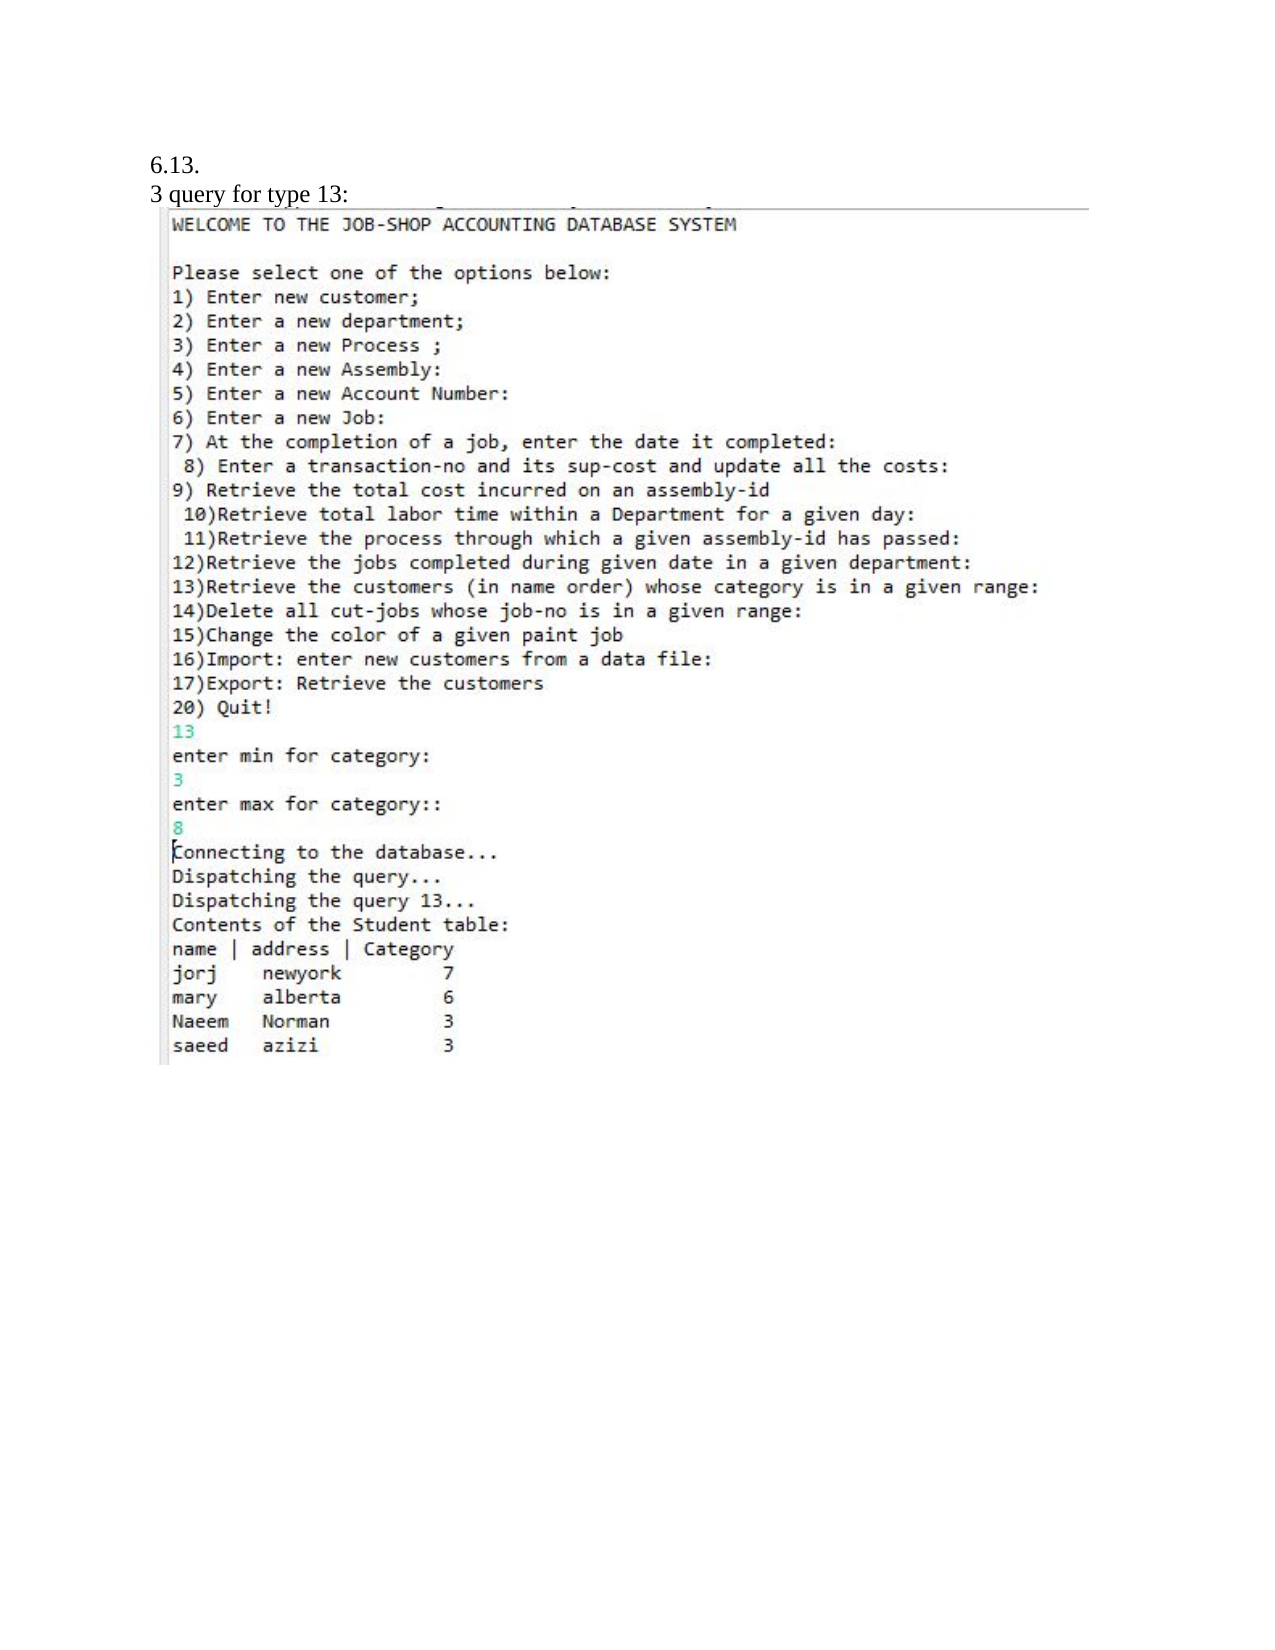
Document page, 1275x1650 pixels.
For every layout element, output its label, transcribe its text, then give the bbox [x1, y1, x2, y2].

text 6.13. [150, 150, 1125, 179]
text 3 query for type 13: [150, 179, 1125, 207]
picture [150, 207, 1089, 1065]
